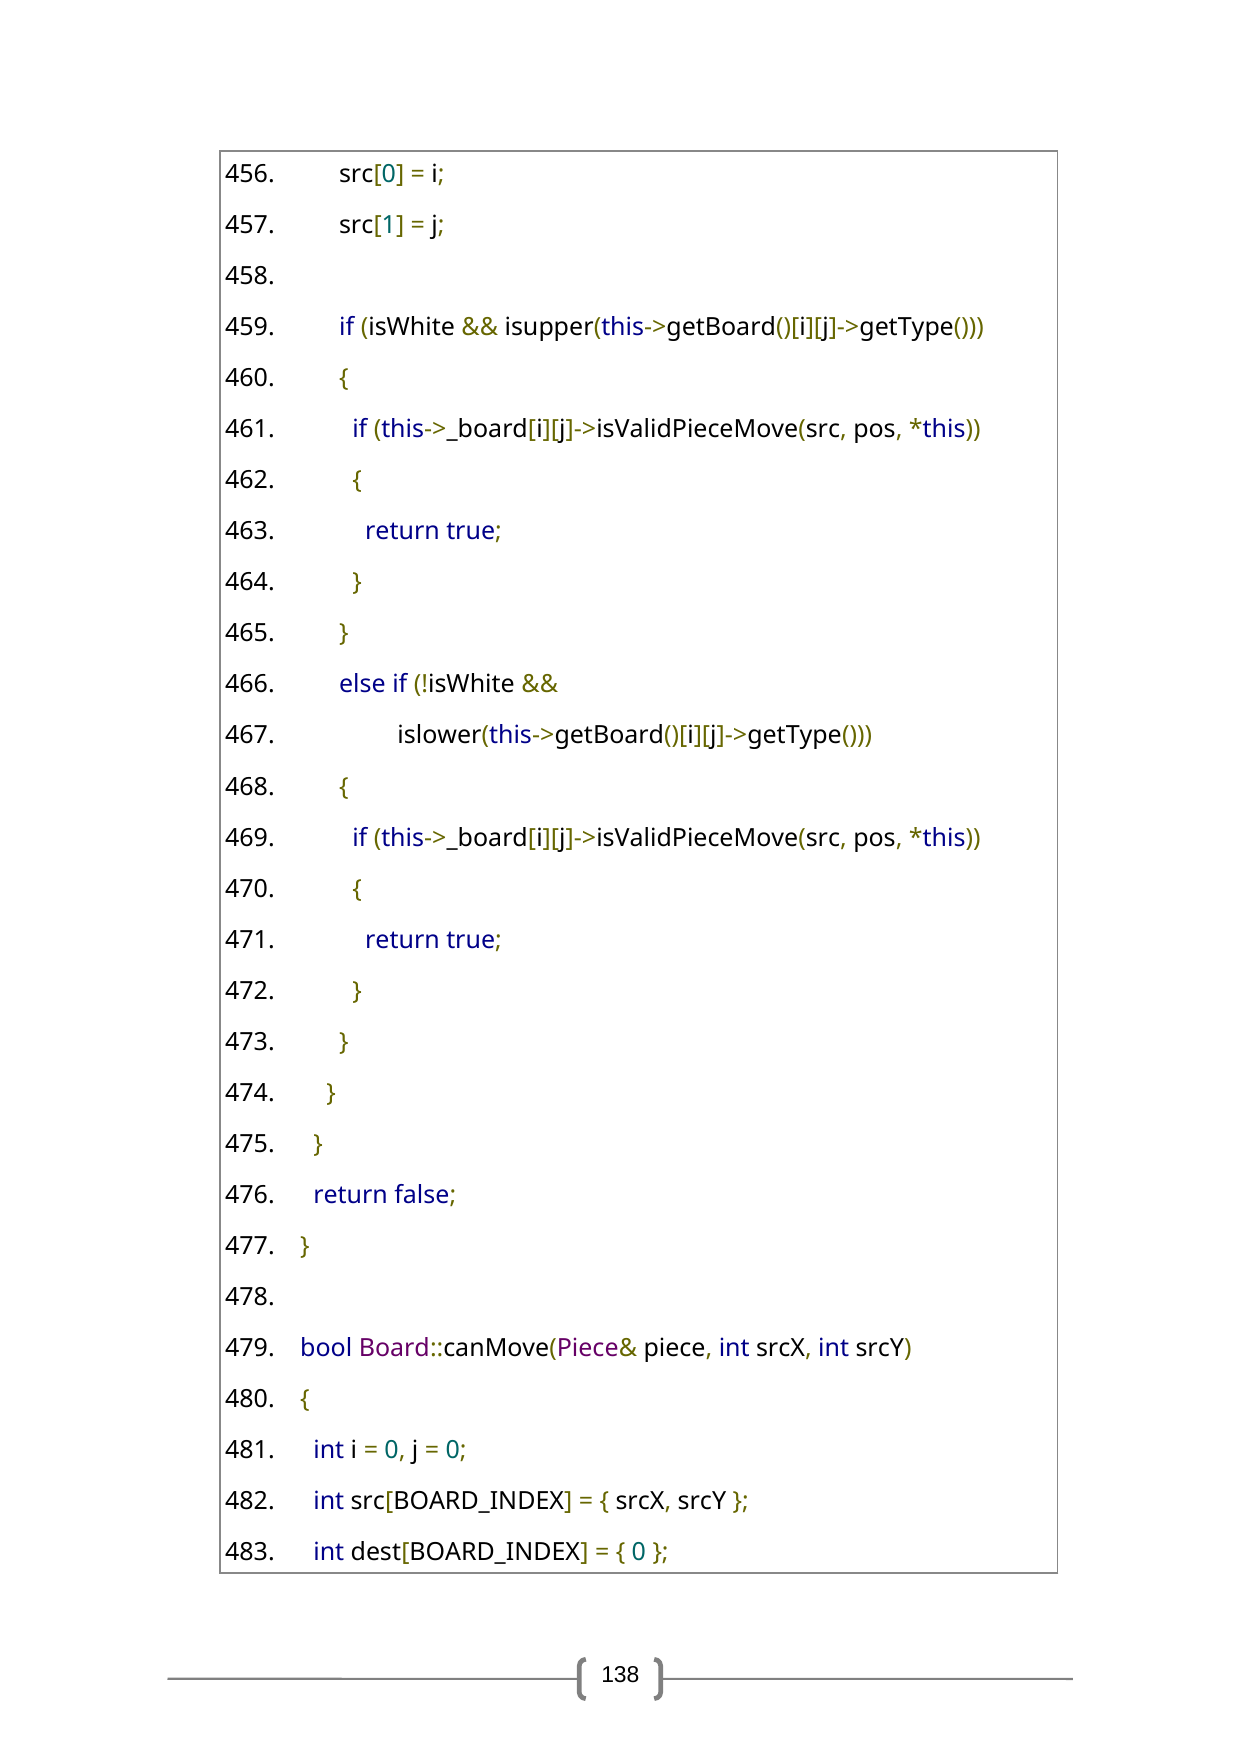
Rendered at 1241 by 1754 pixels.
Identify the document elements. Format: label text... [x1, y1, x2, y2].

list } [221, 1018, 1057, 1057]
list { [221, 864, 1057, 904]
list } [221, 1069, 1057, 1108]
list bool Board::canMove(Piece& piece, int srcX, int srcY) [221, 1324, 1057, 1364]
list { [221, 1375, 1057, 1415]
list else if (!isWhite && [221, 660, 1057, 700]
list return true; [221, 916, 1057, 955]
list return true; [221, 507, 1057, 547]
list islower(this->getBoard()[i][j]->getType())) [221, 711, 1057, 751]
list } [221, 1222, 1057, 1262]
list int src[BOARD_INDEX] = { srcX, srcY }; [221, 1477, 1057, 1517]
list { [221, 762, 1057, 802]
list { [221, 354, 1057, 394]
list } [221, 609, 1057, 649]
list if (this->_board[i][j]->isValidPieceMove(src, pos, *this)) [221, 813, 1057, 853]
list if (isWhite && isupper(this->getBoard()[i][j]->getType())) [221, 303, 1057, 343]
list src[0] = i; [221, 152, 1057, 190]
list if (this->_board[i][j]->isValidPieceMove(src, pos, *this)) [221, 405, 1057, 445]
list src[1] = j; [221, 201, 1057, 241]
list { [221, 456, 1057, 496]
list int i = 0, j = 0; [221, 1426, 1057, 1466]
list int dest[BOARD_INDEX] = { 0 }; [221, 1528, 1057, 1572]
list } [221, 967, 1057, 1006]
list } [221, 1120, 1057, 1159]
list } [221, 558, 1057, 598]
list return false; [221, 1171, 1057, 1211]
